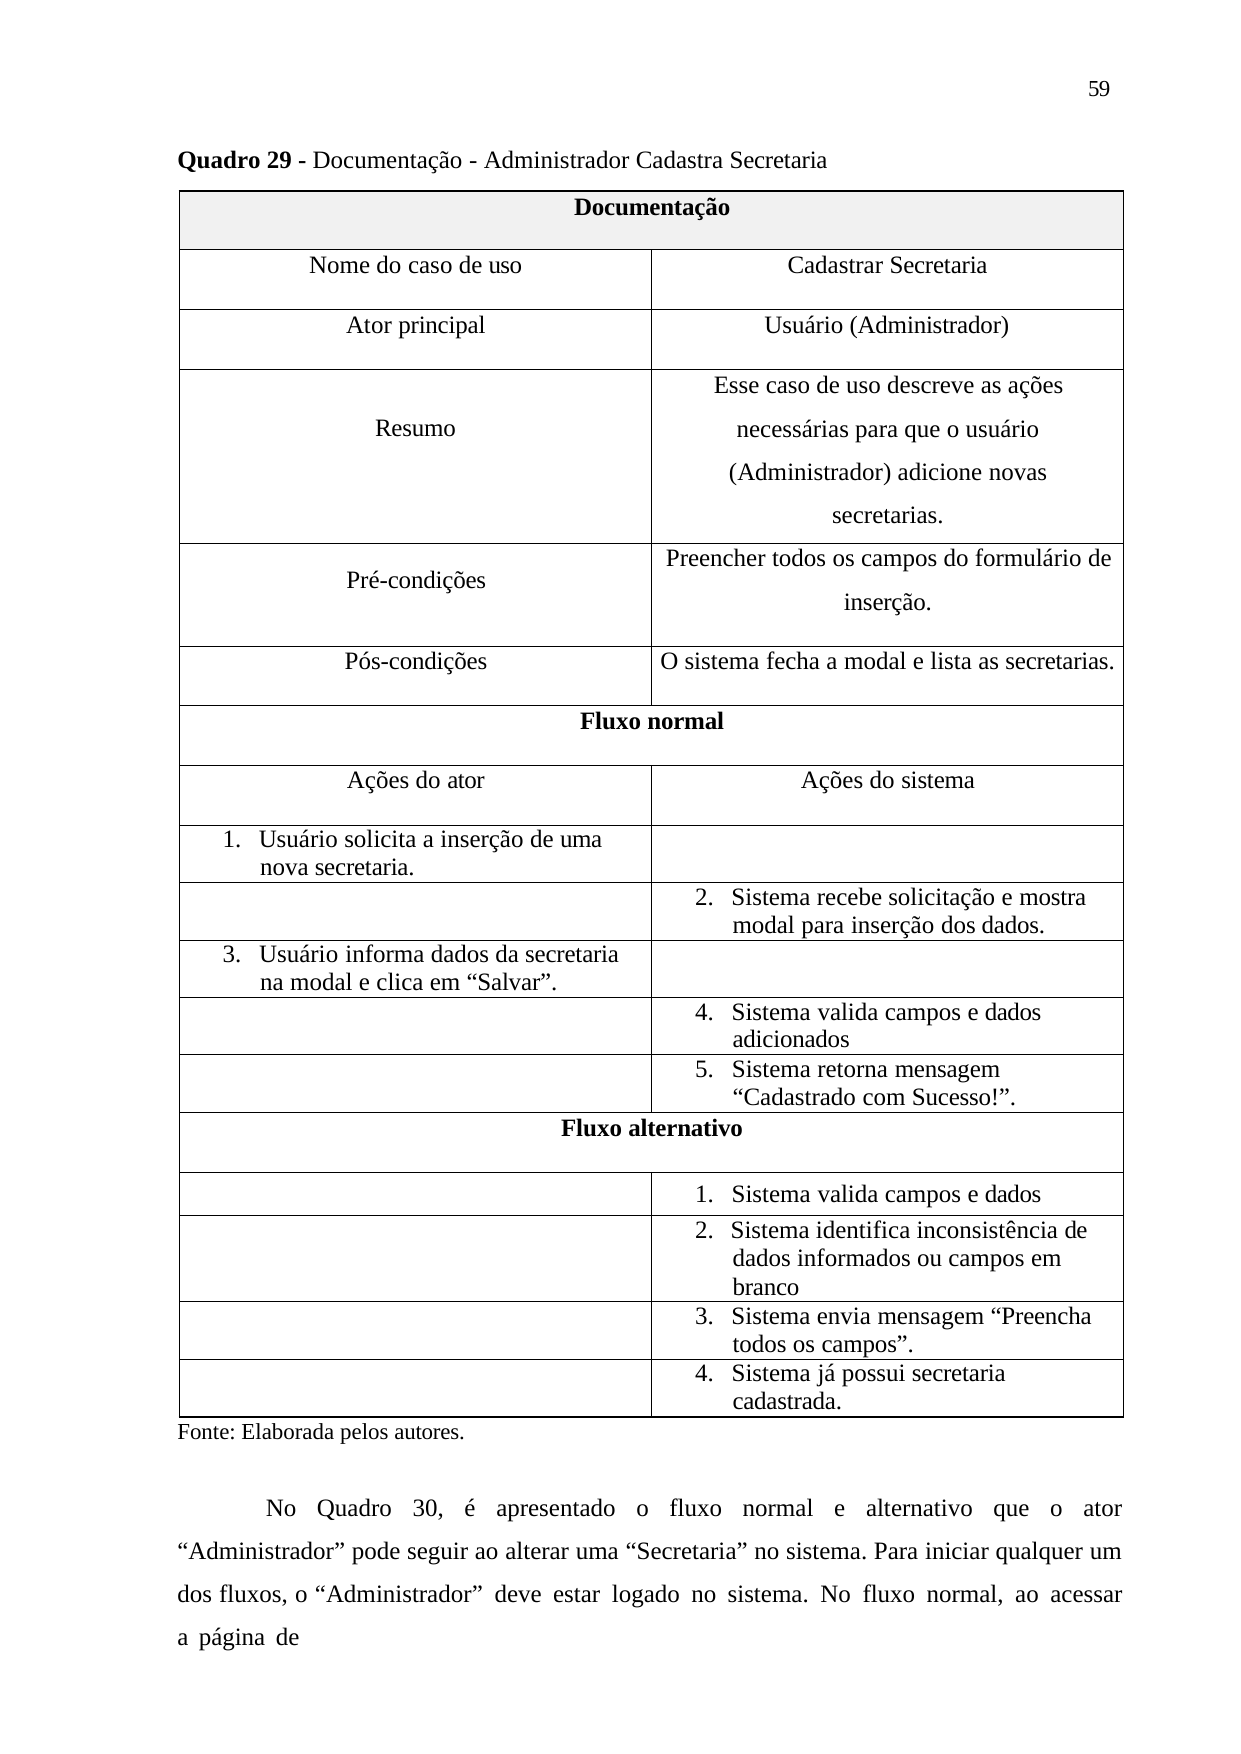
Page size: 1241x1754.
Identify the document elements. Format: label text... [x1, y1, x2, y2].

table_cell O sistema fecha a modal e lista as secretarias. [652, 647, 1123, 705]
table_cell 2. Sistema identifica inconsistência de dados informados ou campos em branco [652, 1216, 1123, 1301]
table_cell [180, 1302, 651, 1358]
table_cell 4. Sistema já possui secretaria cadastrada. [652, 1360, 1123, 1416]
text Fonte: Elaborada pelos autores. [177, 1418, 1152, 1444]
table_cell 1. Sistema valida campos e dados [652, 1173, 1123, 1215]
table_cell [180, 883, 651, 939]
table_cell Fluxo alternativo [180, 1113, 1123, 1172]
table_cell Fluxo normal [180, 706, 1123, 765]
table_cell 3. Sistema envia mensagem “Preencha todos os campos”. [652, 1302, 1123, 1358]
table_cell [180, 998, 651, 1054]
table_cell Cadastrar Secretaria [652, 250, 1123, 309]
table_cell 1. Usuário solicita a inserção de uma nova secretaria. [180, 826, 651, 882]
table_header Documentação [180, 192, 1123, 249]
table_cell [180, 1216, 651, 1301]
table_cell Ações do sistema [652, 766, 1123, 825]
table_cell [180, 1173, 651, 1215]
table_cell [652, 941, 1123, 997]
table_cell Preencher todos os campos do formulário de inserção. [652, 544, 1123, 646]
table_cell Ator principal [180, 310, 651, 369]
table_cell Resumo [180, 370, 651, 542]
table_cell Ações do ator [180, 766, 651, 825]
table_cell 2. Sistema recebe solicitação e mostra modal para inserção dos dados. [652, 883, 1123, 939]
table_cell [180, 1360, 651, 1416]
table_cell 5. Sistema retorna mensagem “Cadastrado com Sucesso!”. [652, 1055, 1123, 1112]
table_cell [652, 826, 1123, 882]
text Quadro 29 - Documentação - Administrador Cadastra Secretaria [177, 146, 1152, 174]
table_cell Usuário (Administrador) [652, 310, 1123, 369]
table_cell [180, 1055, 651, 1112]
text No Quadro 30, é apresentado o fluxo normal e alternativo que o ator “Administrador” pode seguir ao alterar uma “Secretaria” no sistema. Para iniciar qualquer um dos fluxos, o “Administrador” deve estar logado no sistema. No fluxo normal, ao acessar a página de [177, 1493, 1122, 1651]
table_cell Esse caso de uso descreve as ações necessárias para que o usuário (Administrador) adicione novas secretarias. [652, 370, 1123, 542]
table_cell 3. Usuário informa dados da secretaria na modal e clica em “Salvar”. [180, 941, 651, 997]
table_cell Nome do caso de uso [180, 250, 651, 309]
table_cell Pós-condições [180, 647, 651, 705]
table_cell Pré-condições [180, 544, 651, 646]
table_cell 4. Sistema valida campos e dados adicionados [652, 998, 1123, 1054]
